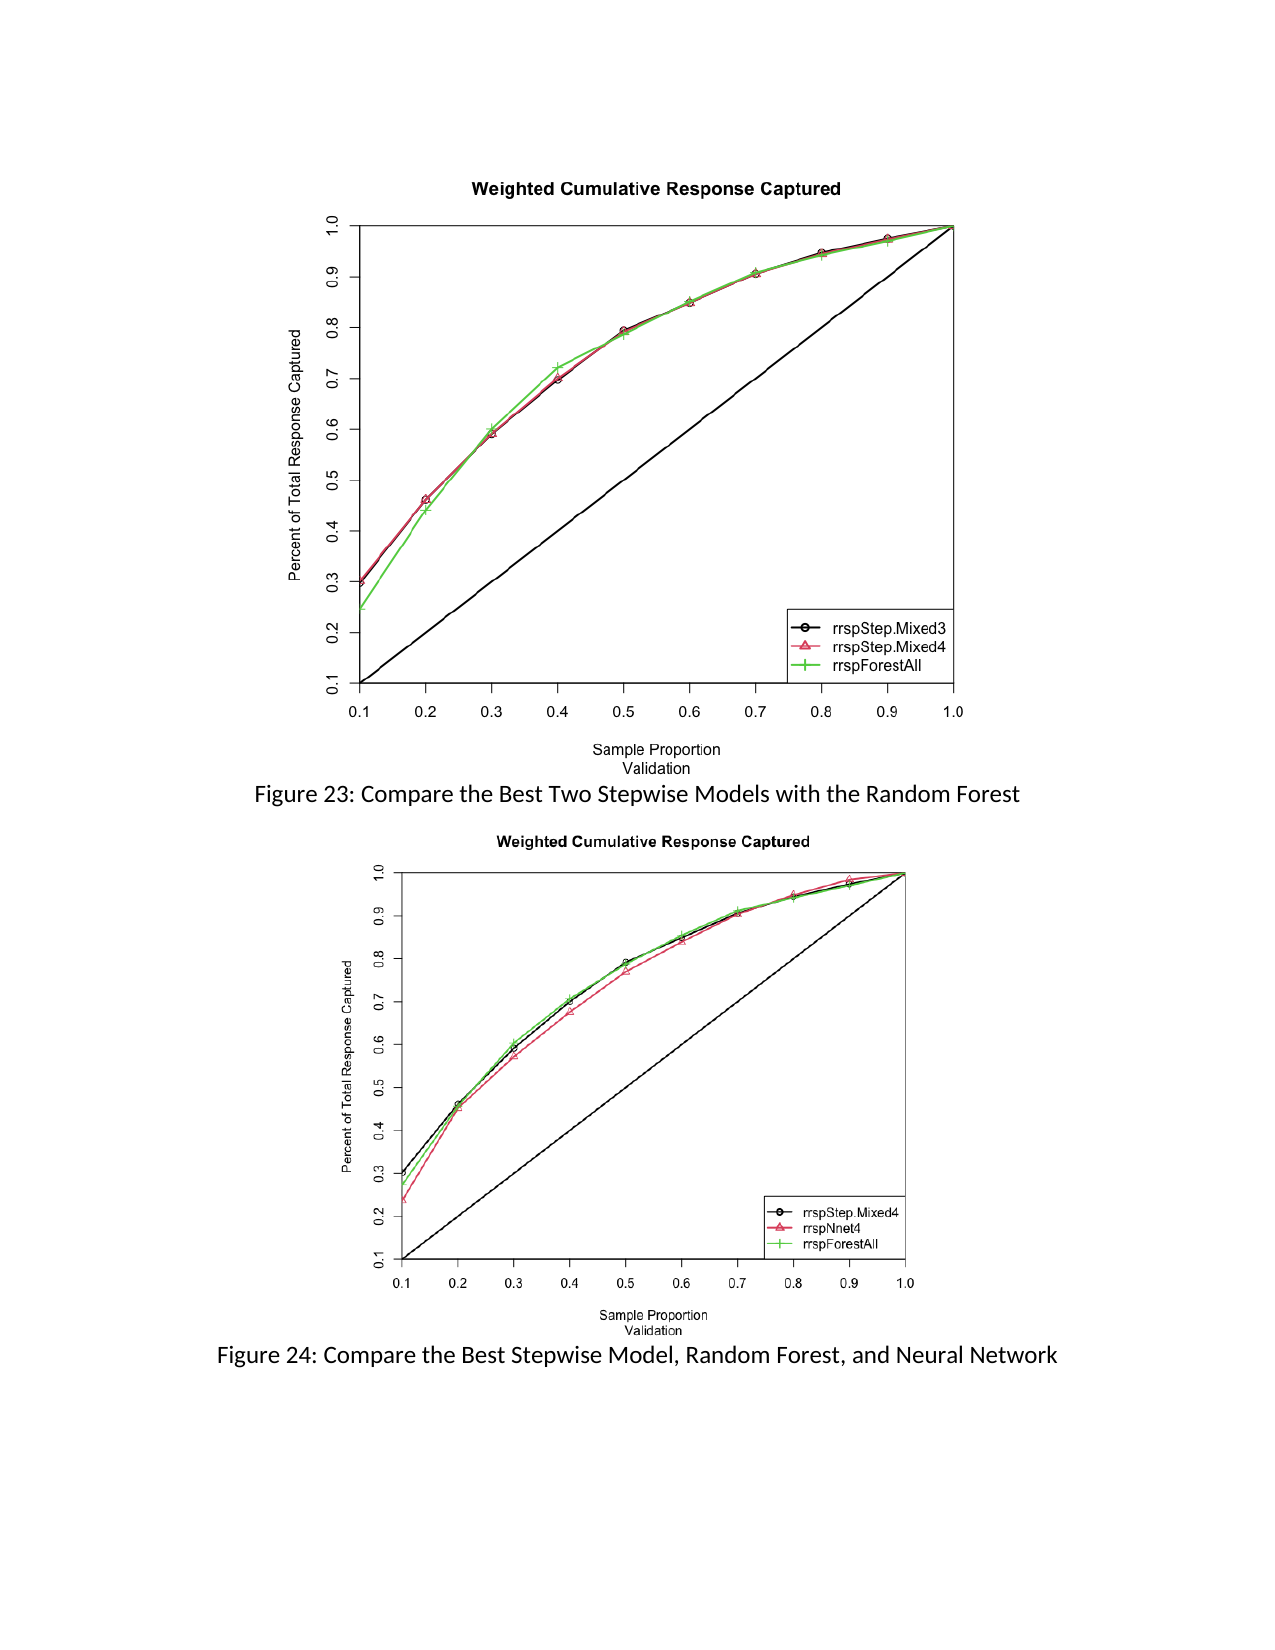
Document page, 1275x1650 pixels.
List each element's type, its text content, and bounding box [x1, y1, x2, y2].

picture [337, 808, 938, 1339]
text Figure 23: Compare the Best Two Stepwise Models with the Random Forest [150, 778, 1125, 808]
text Figure 24: Compare the Best Stepwise Model, Random Forest, and Neural Network [150, 1339, 1125, 1369]
picture [283, 150, 992, 778]
